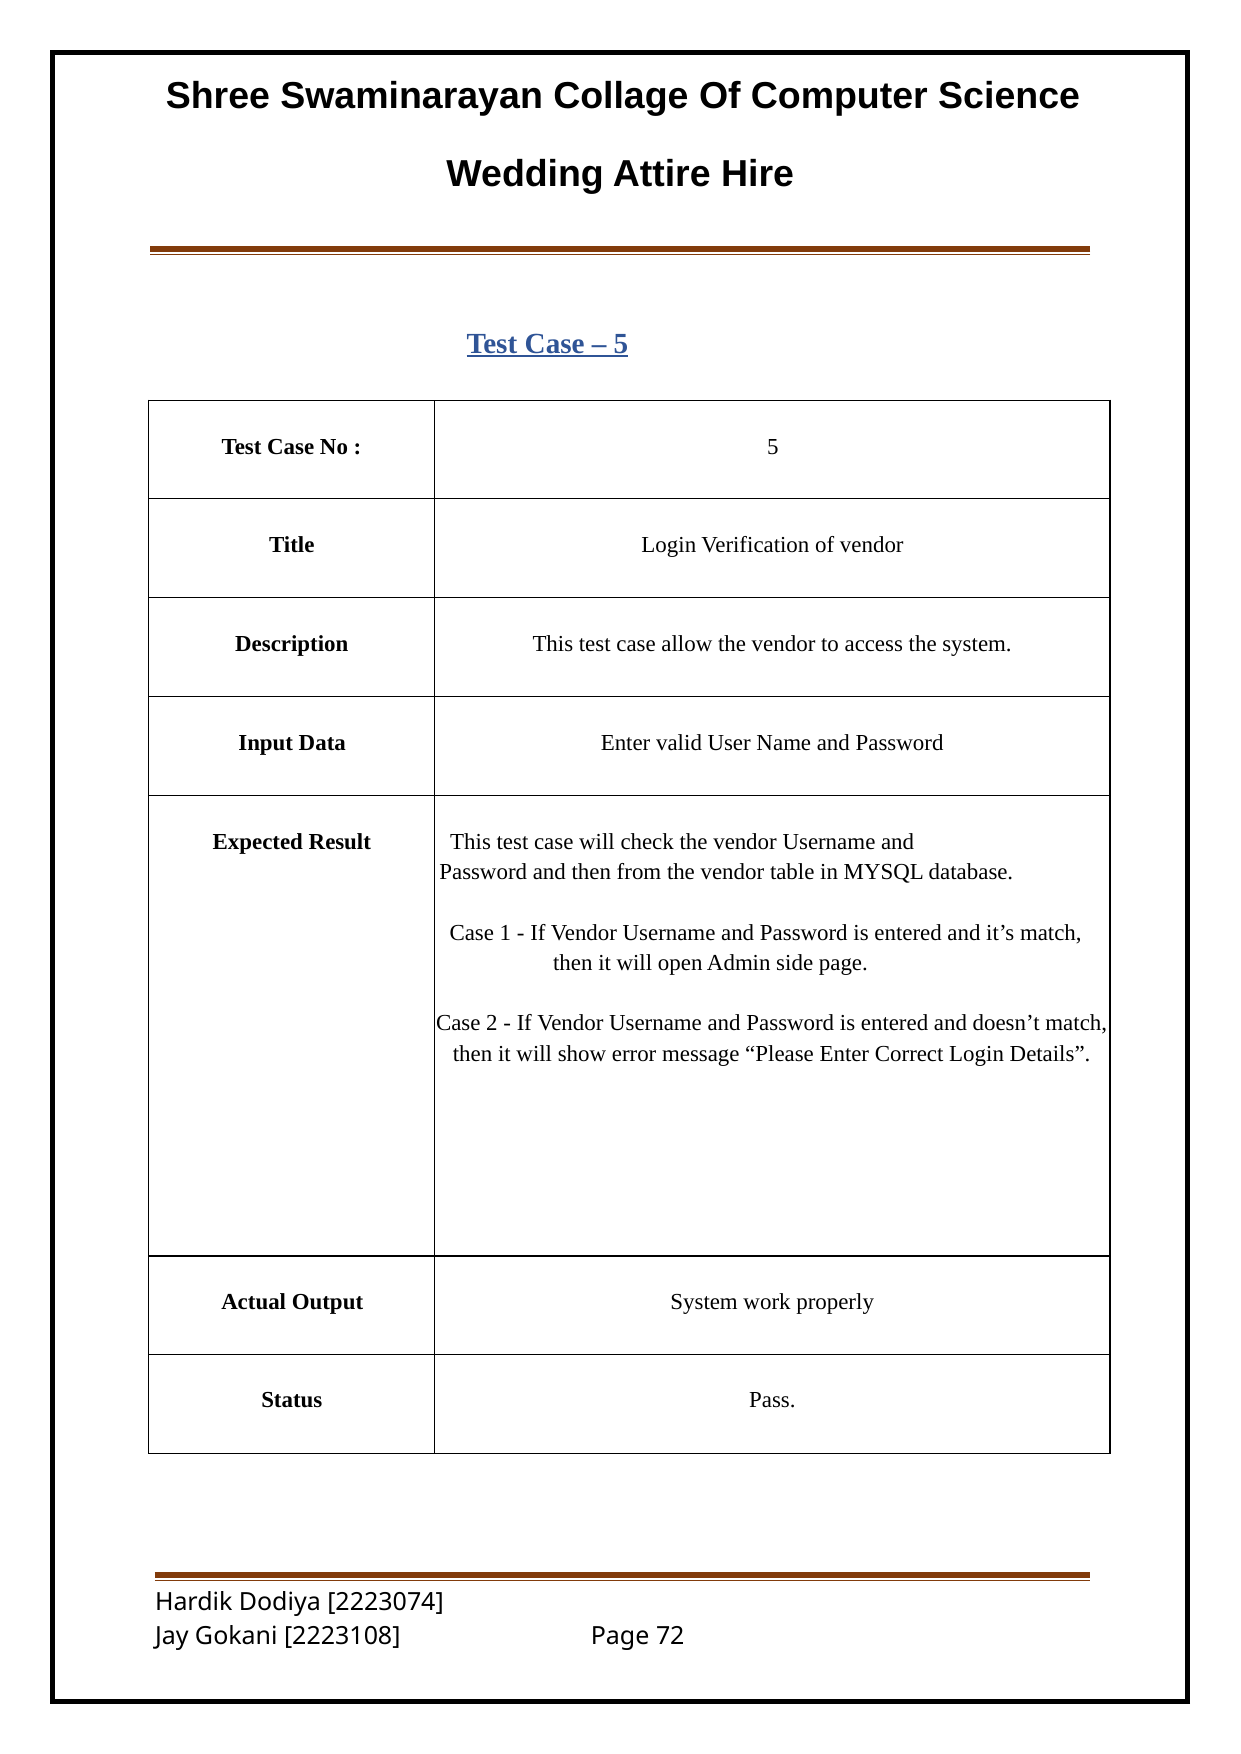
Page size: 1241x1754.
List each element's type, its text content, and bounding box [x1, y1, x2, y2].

text Test Case – 5 [150, 326, 628, 360]
table_cell Enter valid User Name and Password [435, 697, 1109, 795]
table_cell This test case will check the vendor Username and Password and then from the vendor table in MYSQL database. Case 1 - If Vendor Username and Password is entered and it’s match, then it will open Admin side page. Case 2 - If Vendor Username and Password is entered and doesn’t match, then it will show error message “Please Enter Correct Login Details”. [435, 796, 1109, 1255]
table_cell System work properly [435, 1257, 1109, 1354]
table_header 5 [435, 401, 1109, 498]
table_cell Input Data [149, 697, 434, 795]
table_cell Status [149, 1355, 434, 1453]
table_cell This test case allow the vendor to access the system. [435, 598, 1109, 696]
table_cell Login Verification of vendor [435, 499, 1109, 597]
table_cell Expected Result [149, 796, 434, 1255]
table_cell Description [149, 598, 434, 696]
table_header Test Case No : [149, 401, 434, 498]
table_cell Actual Output [149, 1257, 434, 1354]
table_cell Title [149, 499, 434, 597]
table_cell Pass. [435, 1355, 1109, 1453]
